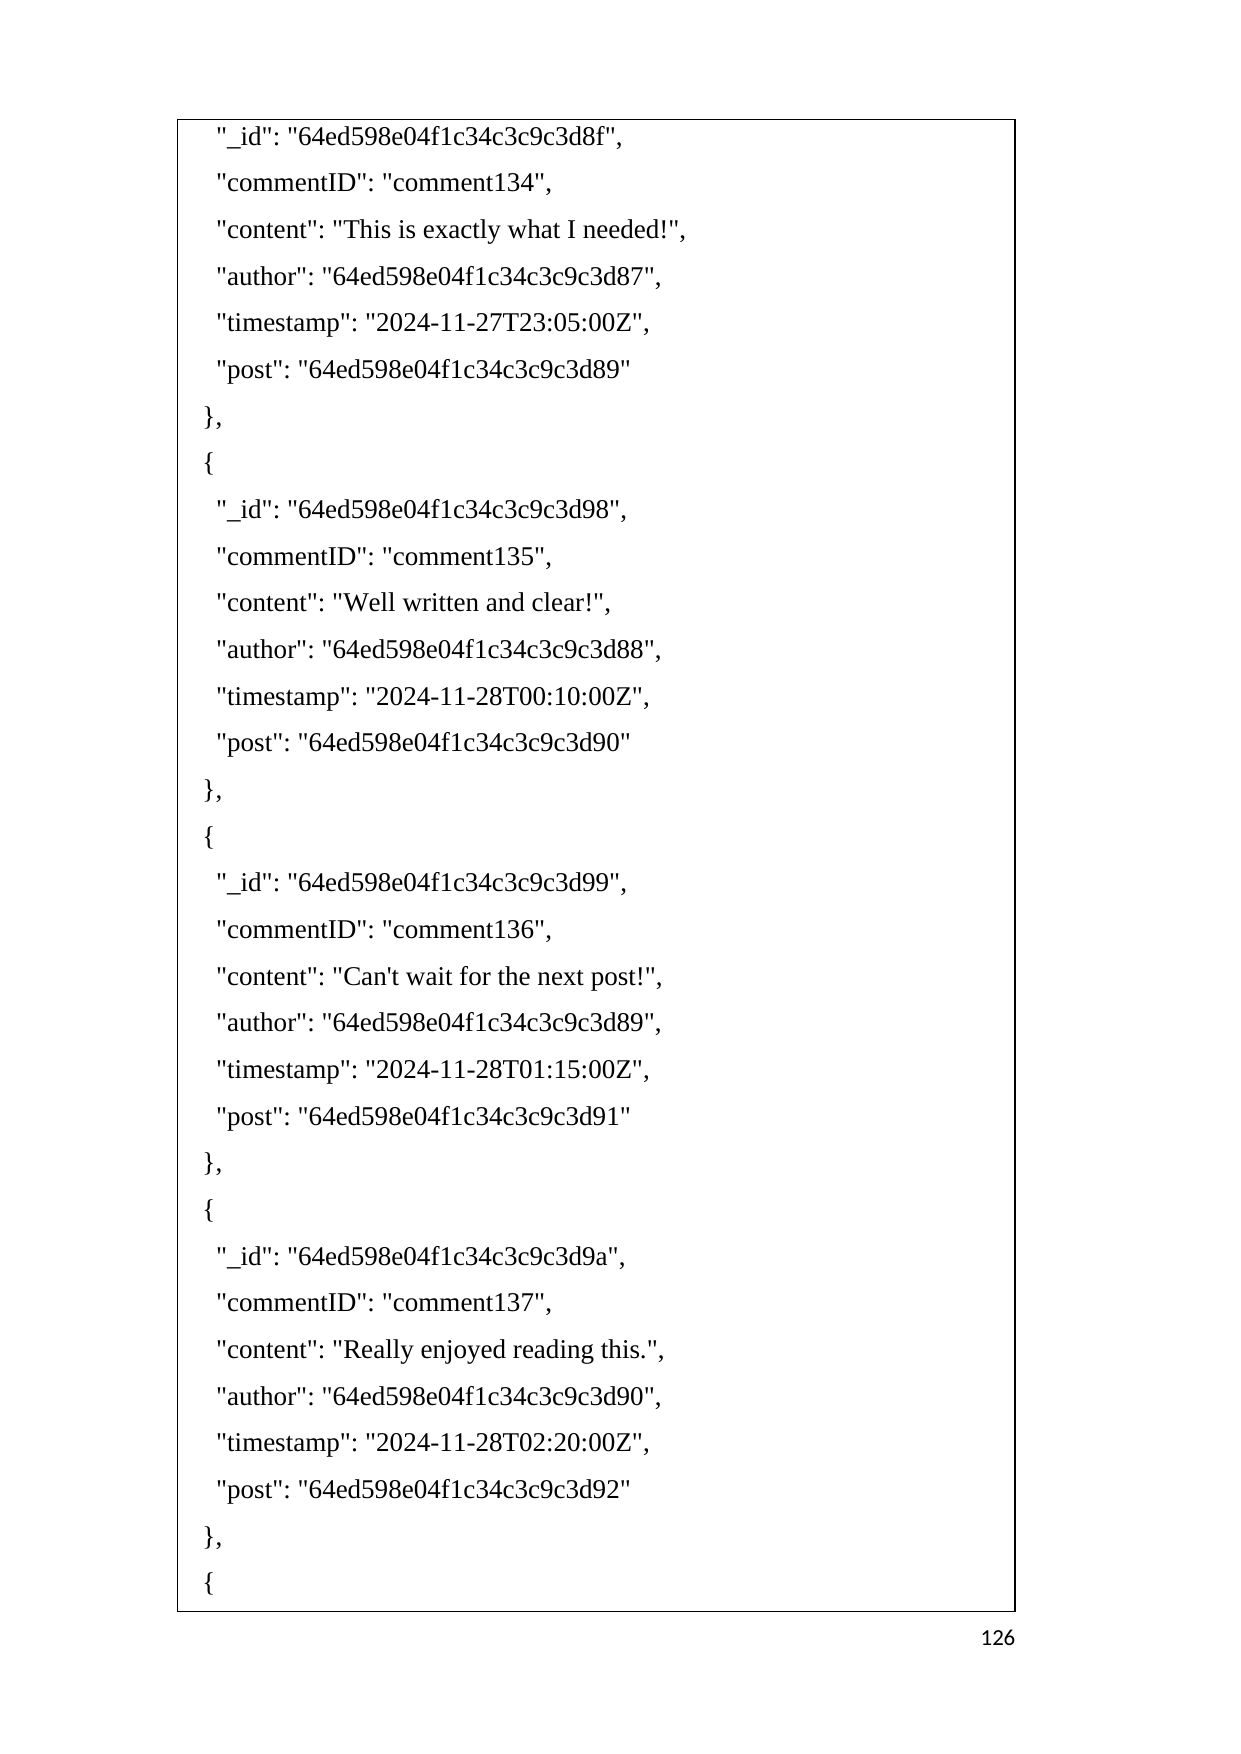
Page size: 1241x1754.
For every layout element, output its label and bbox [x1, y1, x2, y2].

table_header [178, 120, 1014, 1611]
